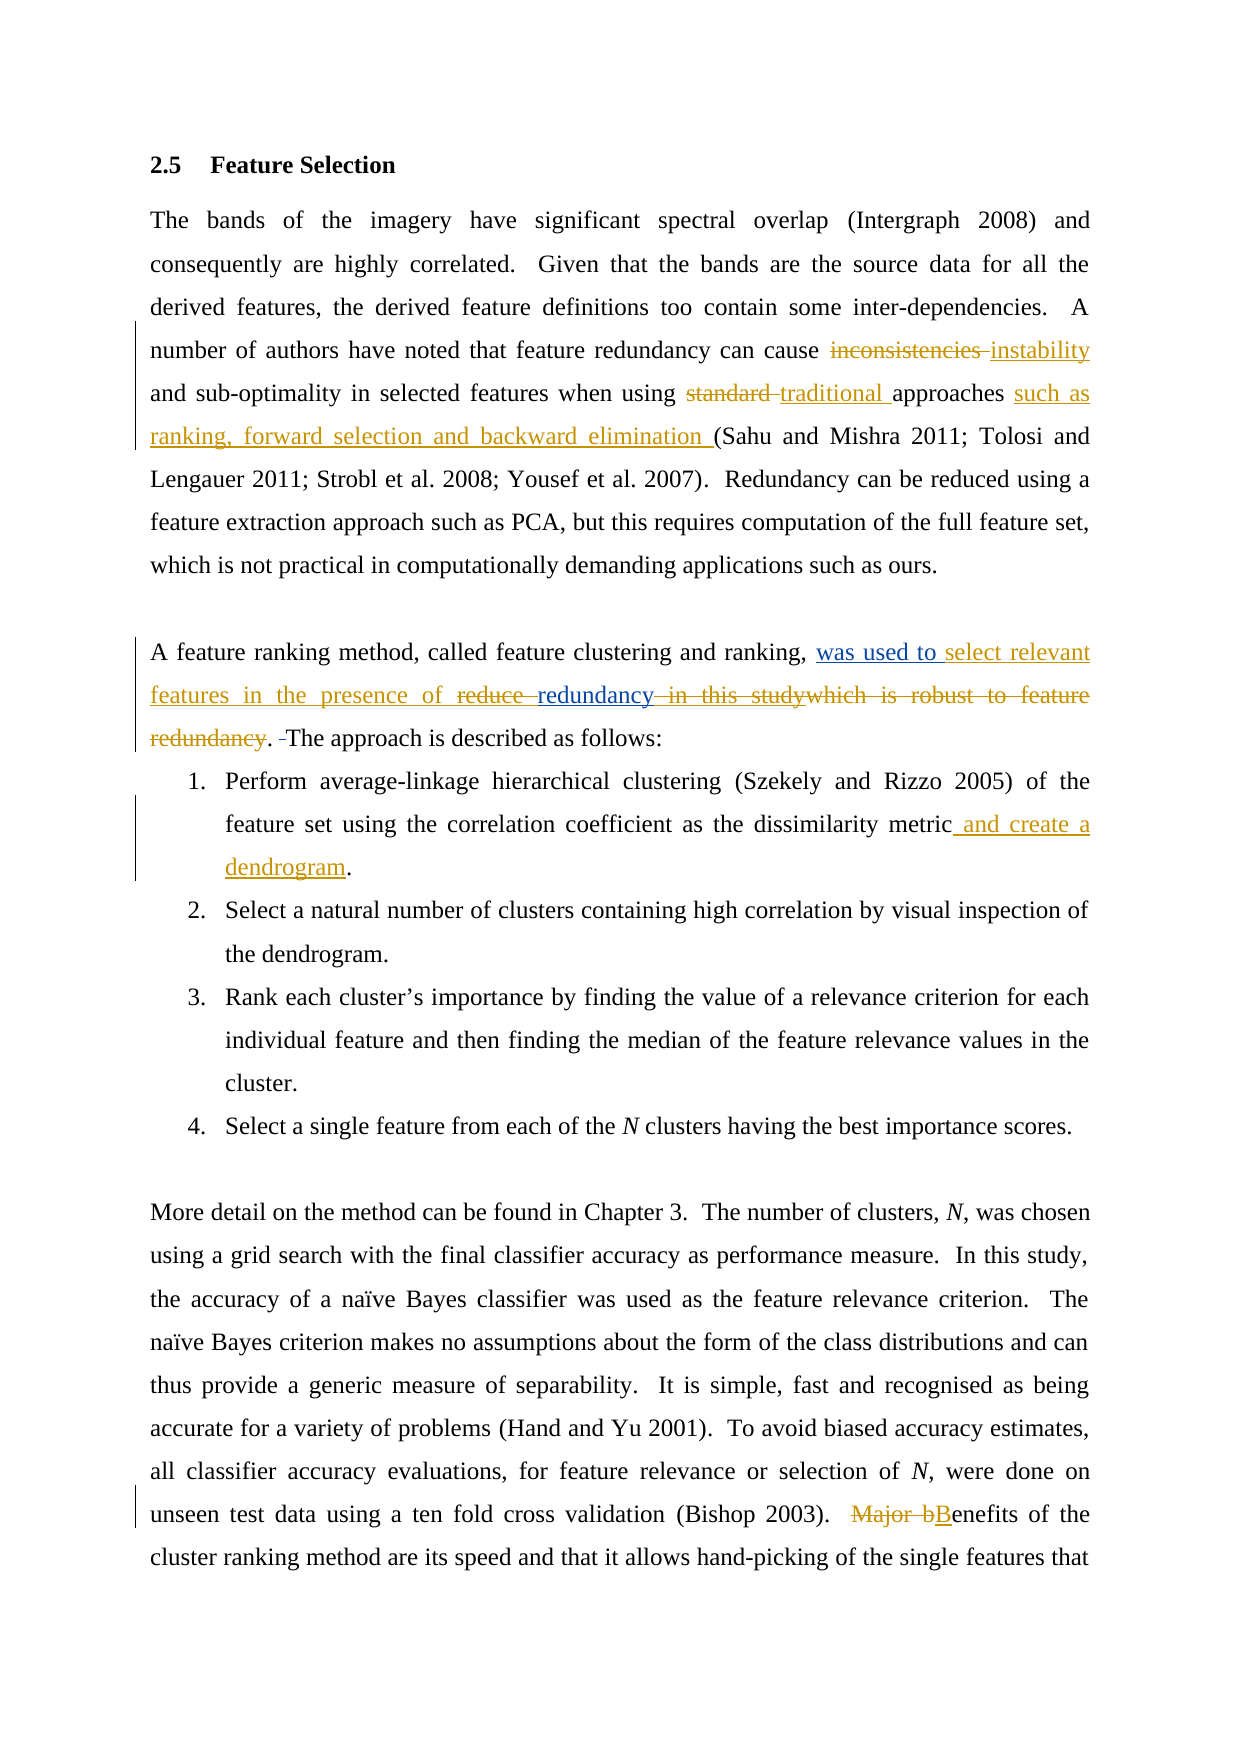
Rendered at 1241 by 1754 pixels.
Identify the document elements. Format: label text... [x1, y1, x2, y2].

list Rank each cluster’s importance by finding the value of a relevance criterion for each individual feature and then finding the median of the feature relevance values in the cluster. [187, 982, 1090, 1097]
subtitle Feature Selection [150, 150, 1090, 179]
list Select a natural number of clusters containing high correlation by visual inspection of the dendrogram. [187, 896, 1090, 967]
text A feature ranking method, called feature clustering and ranking, . The approach is described as follows: [150, 637, 1090, 752]
list Perform average-linkage hierarchical clustering (Szekely and Rizzo 2005) of the feature set using the correlation coefficient as the dissimilarity metric. [187, 766, 1090, 881]
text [150, 1197, 1090, 1571]
list Select a single feature from each of the N clusters having the best importance scores. [187, 1111, 1090, 1140]
text The bands of the imagery have significant spectral overlap (Intergraph 2008) and consequently are highly correlated. Given that the bands are the source data for all the derived features, the derived feature definitions too contain some inter-dependencies. A number of authors have noted that feature redundancy can cause and sub-optimality in selected features when using approaches (Sahu and Mishra 2011; Tolosi and Lengauer 2011; Strobl et al. 2008; Yousef et al. 2007). Redundancy can be reduced using a feature extraction approach such as PCA, but this requires computation of the full feature set, which is not practical in computationally demanding applications such as ours. [150, 206, 1090, 579]
